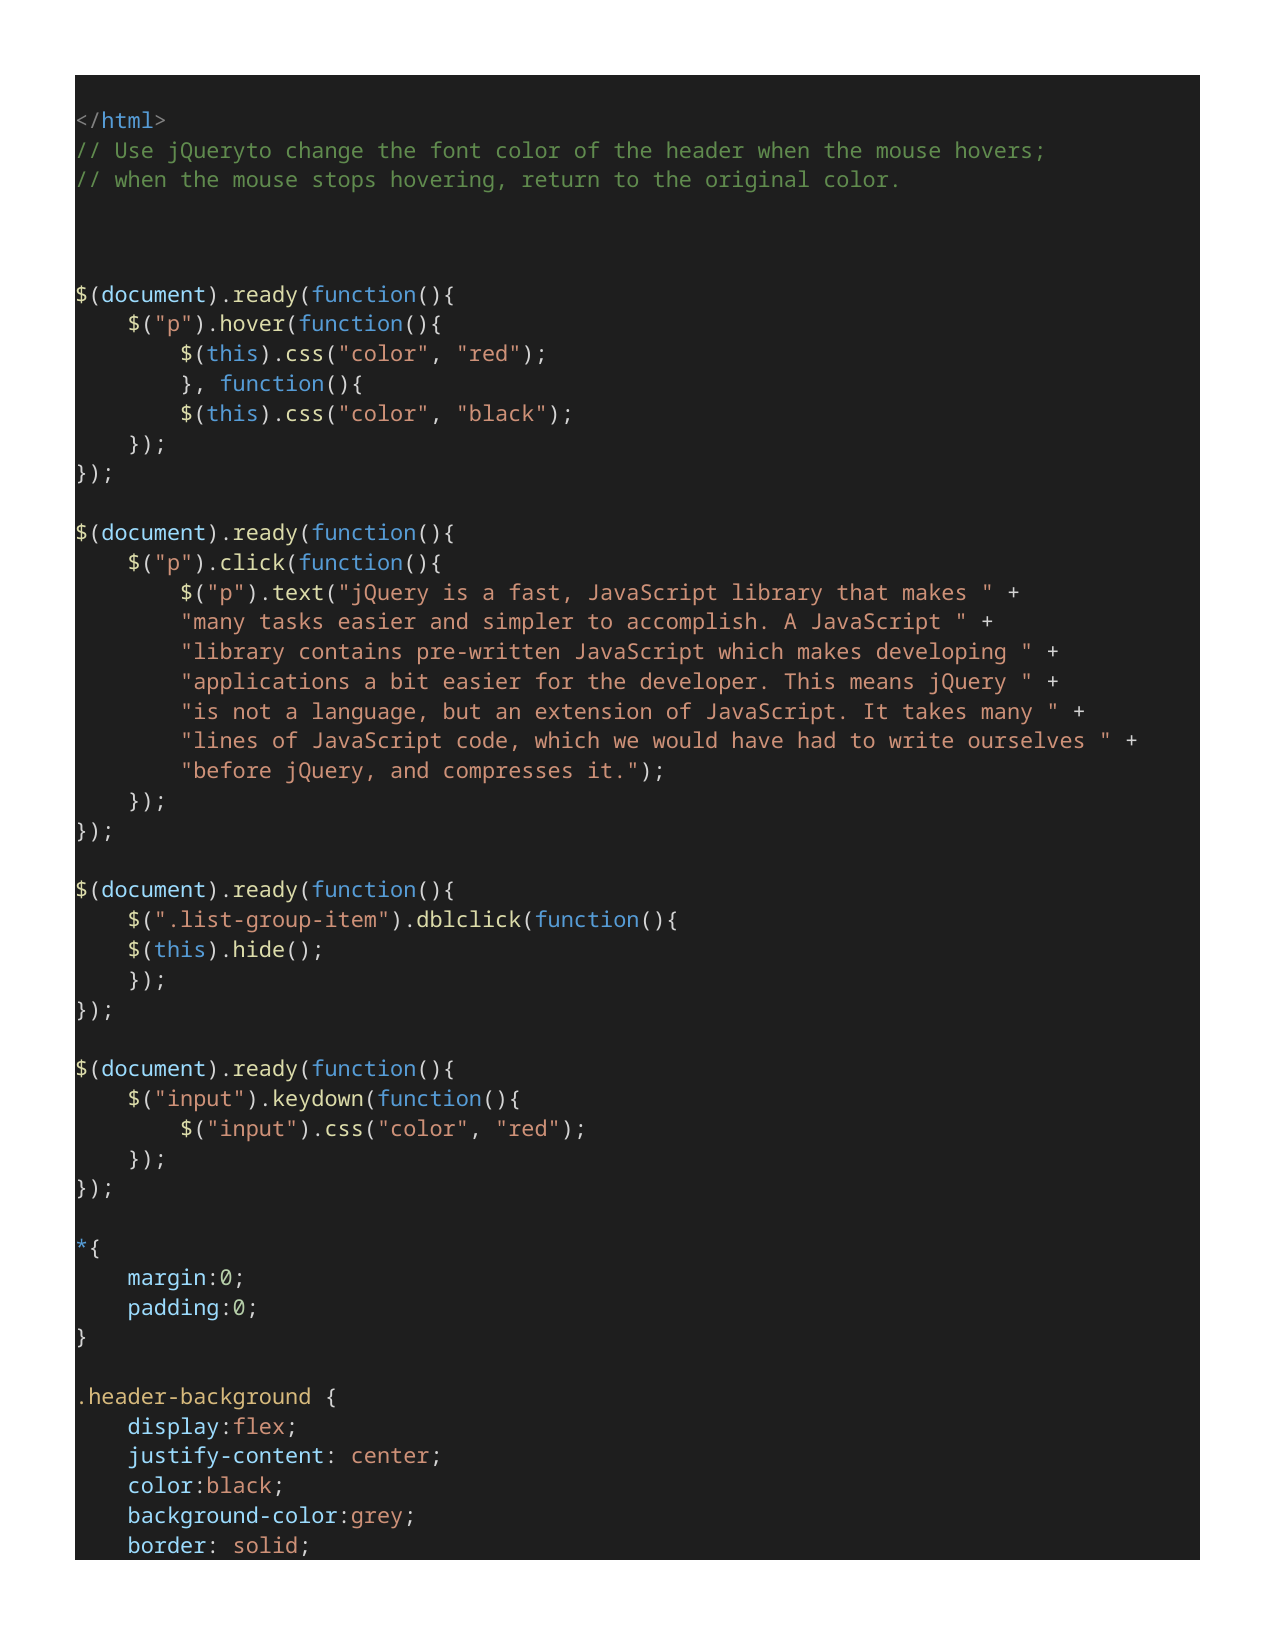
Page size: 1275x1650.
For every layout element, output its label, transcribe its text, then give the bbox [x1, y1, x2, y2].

text $(this).css("color", "red"); [75, 338, 1200, 368]
text // when the mouse stops hovering, return to the original color. [75, 164, 1200, 194]
text display:flex; [75, 1411, 1200, 1441]
text $(".list-group-item").dblclick(function(){ [75, 904, 1200, 934]
text "applications a bit easier for the developer. This means jQuery " + [75, 666, 1200, 696]
text margin:0; [75, 1262, 1200, 1292]
text $("input").css("color", "red"); [75, 1113, 1200, 1143]
text }); [75, 428, 1200, 457]
text // Use jQueryto change the font color of the header when the mouse hovers; [75, 134, 1200, 164]
text }); [75, 994, 1200, 1023]
text "before jQuery, and compresses it."); [75, 755, 1200, 785]
text color:black; [75, 1470, 1200, 1500]
text $("p").hover(function(){ [75, 308, 1200, 338]
text $(document).ready(function(){ [75, 874, 1200, 904]
text }); [75, 785, 1200, 815]
text .header-background { [75, 1381, 1200, 1411]
text $(this).hide(); [75, 934, 1200, 964]
text $("input").keydown(function(){ [75, 1083, 1200, 1113]
text $(document).ready(function(){ [75, 517, 1200, 547]
text background-color:grey; [75, 1500, 1200, 1530]
text }); [75, 1172, 1200, 1202]
text }); [75, 815, 1200, 845]
text border: solid; [75, 1530, 1200, 1560]
text </html> [75, 105, 1200, 134]
text "many tasks easier and simpler to accomplish. A JavaScript " + [75, 606, 1200, 636]
text $(document).ready(function(){ [75, 279, 1200, 308]
text $("p").click(function(){ [75, 547, 1200, 577]
text padding:0; [75, 1292, 1200, 1321]
text "is not a language, but an extension of JavaScript. It takes many " + [75, 696, 1200, 726]
text *{ [75, 1232, 1200, 1262]
text $("p").text("jQuery is a fast, JavaScript library that makes " + [75, 577, 1200, 606]
text }); [75, 964, 1200, 994]
text justify-content: center; [75, 1441, 1200, 1470]
text }); [75, 457, 1200, 487]
text "library contains pre-written JavaScript which makes developing " + [75, 636, 1200, 666]
text }); [75, 1143, 1200, 1172]
text $(document).ready(function(){ [75, 1053, 1200, 1083]
text }, function(){ [75, 368, 1200, 398]
text } [75, 1321, 1200, 1351]
text $(this).css("color", "black"); [75, 398, 1200, 428]
text "lines of JavaScript code, which we would have had to write ourselves " + [75, 726, 1200, 755]
